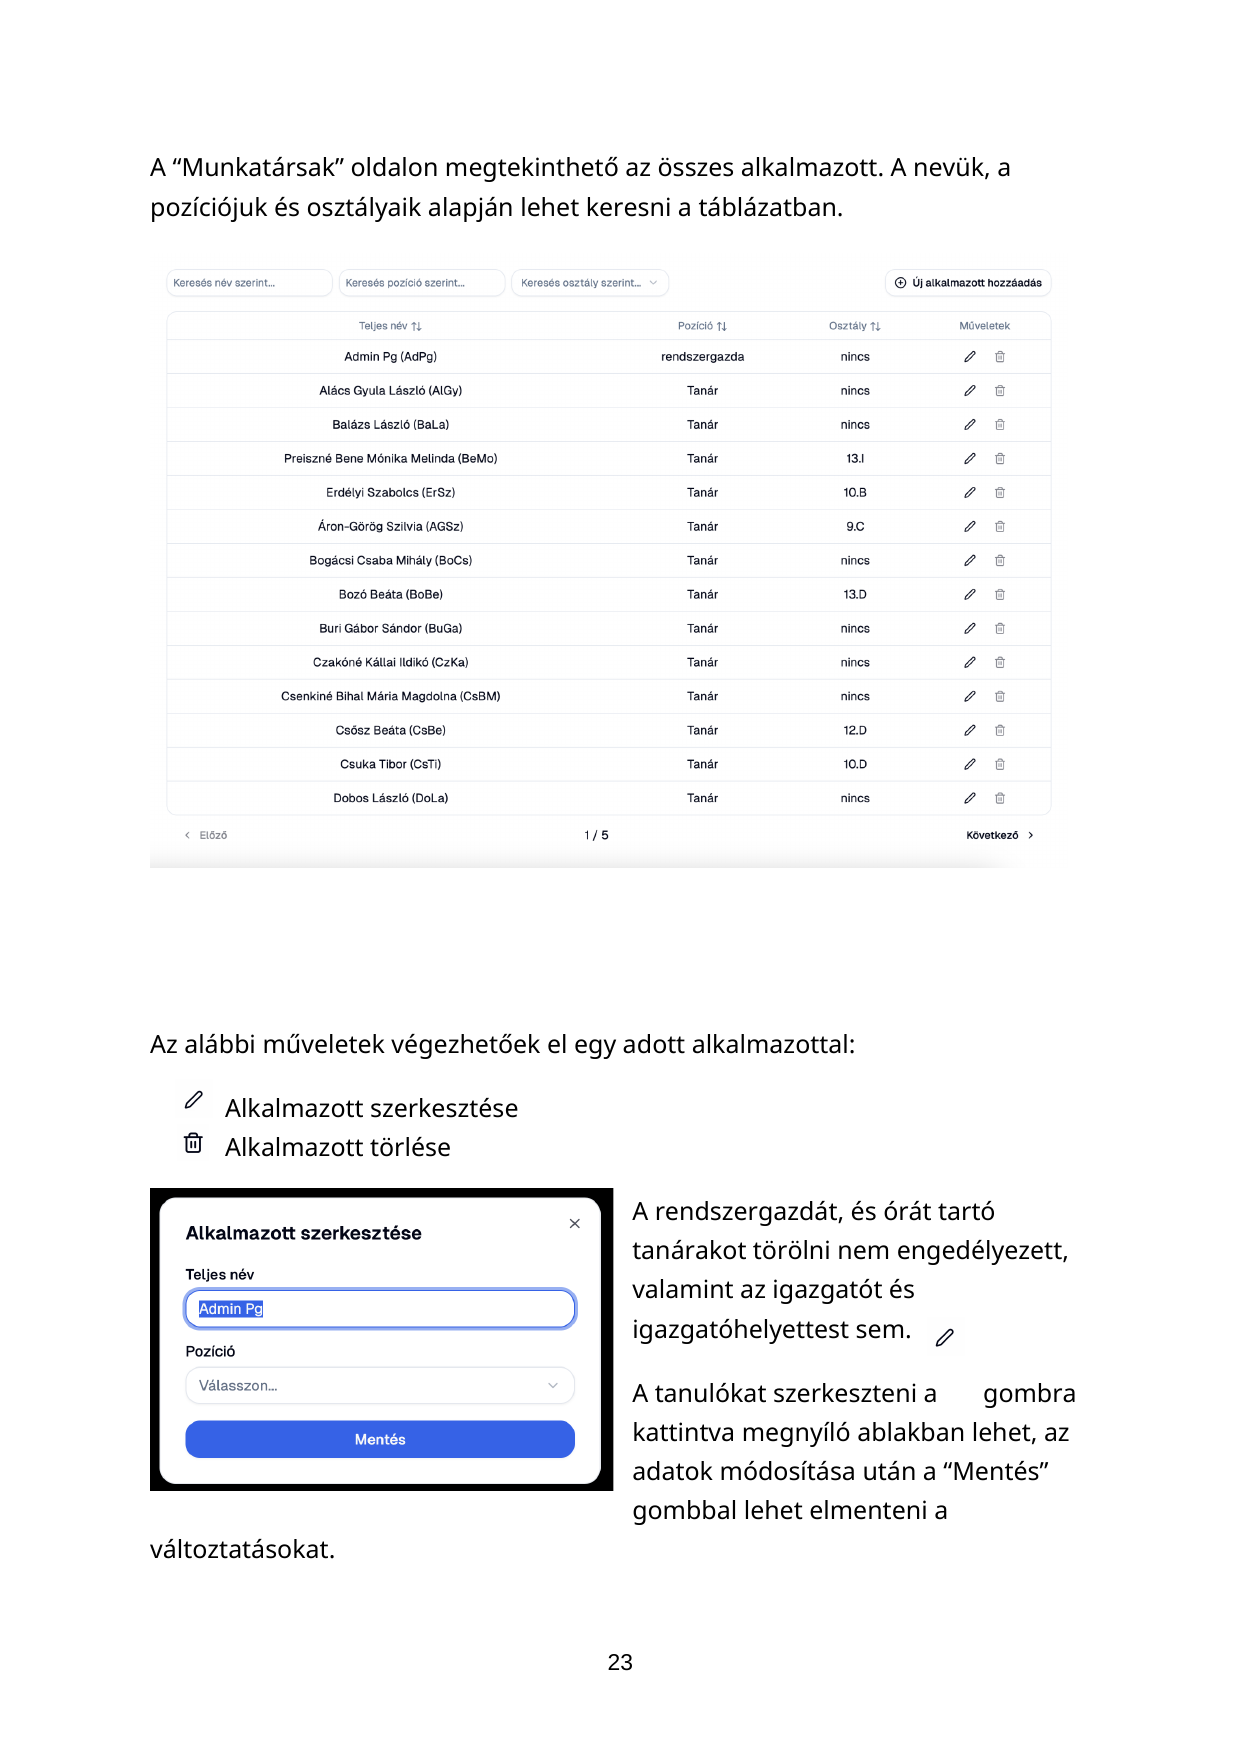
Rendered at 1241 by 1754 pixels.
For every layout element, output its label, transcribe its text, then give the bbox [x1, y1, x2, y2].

picture [177, 1124, 209, 1161]
list Alkalmazott szerkesztése [187, 1090, 1090, 1124]
text A tanulókat szerkeszteni a gombra kattintva megnyíló ablakban lehet, az adatok módosítása után a “Mentés” gombbal lehet elmenteni a változtatásokat. [150, 1375, 1090, 1566]
text A rendszergazdát, és órát tartó tanárakot törölni nem engedélyezett, valamint az igazgatót és igazgatóhelyettest sem. [614, 1194, 1090, 1345]
list Alkalmazott törlése [187, 1129, 1090, 1164]
picture [175, 1079, 214, 1118]
text Az alábbi műveletek végezhetőek el egy adott alkalmazottal: [150, 1026, 1090, 1060]
text A “Munkatársak” oldalon megtekinthető az összes alkalmazott. A nevük, a pozíciójuk és osztályaik alapján lehet keresni a táblázatban. [150, 150, 1090, 223]
picture [150, 253, 1068, 868]
picture [926, 1317, 965, 1356]
picture [150, 1188, 614, 1491]
